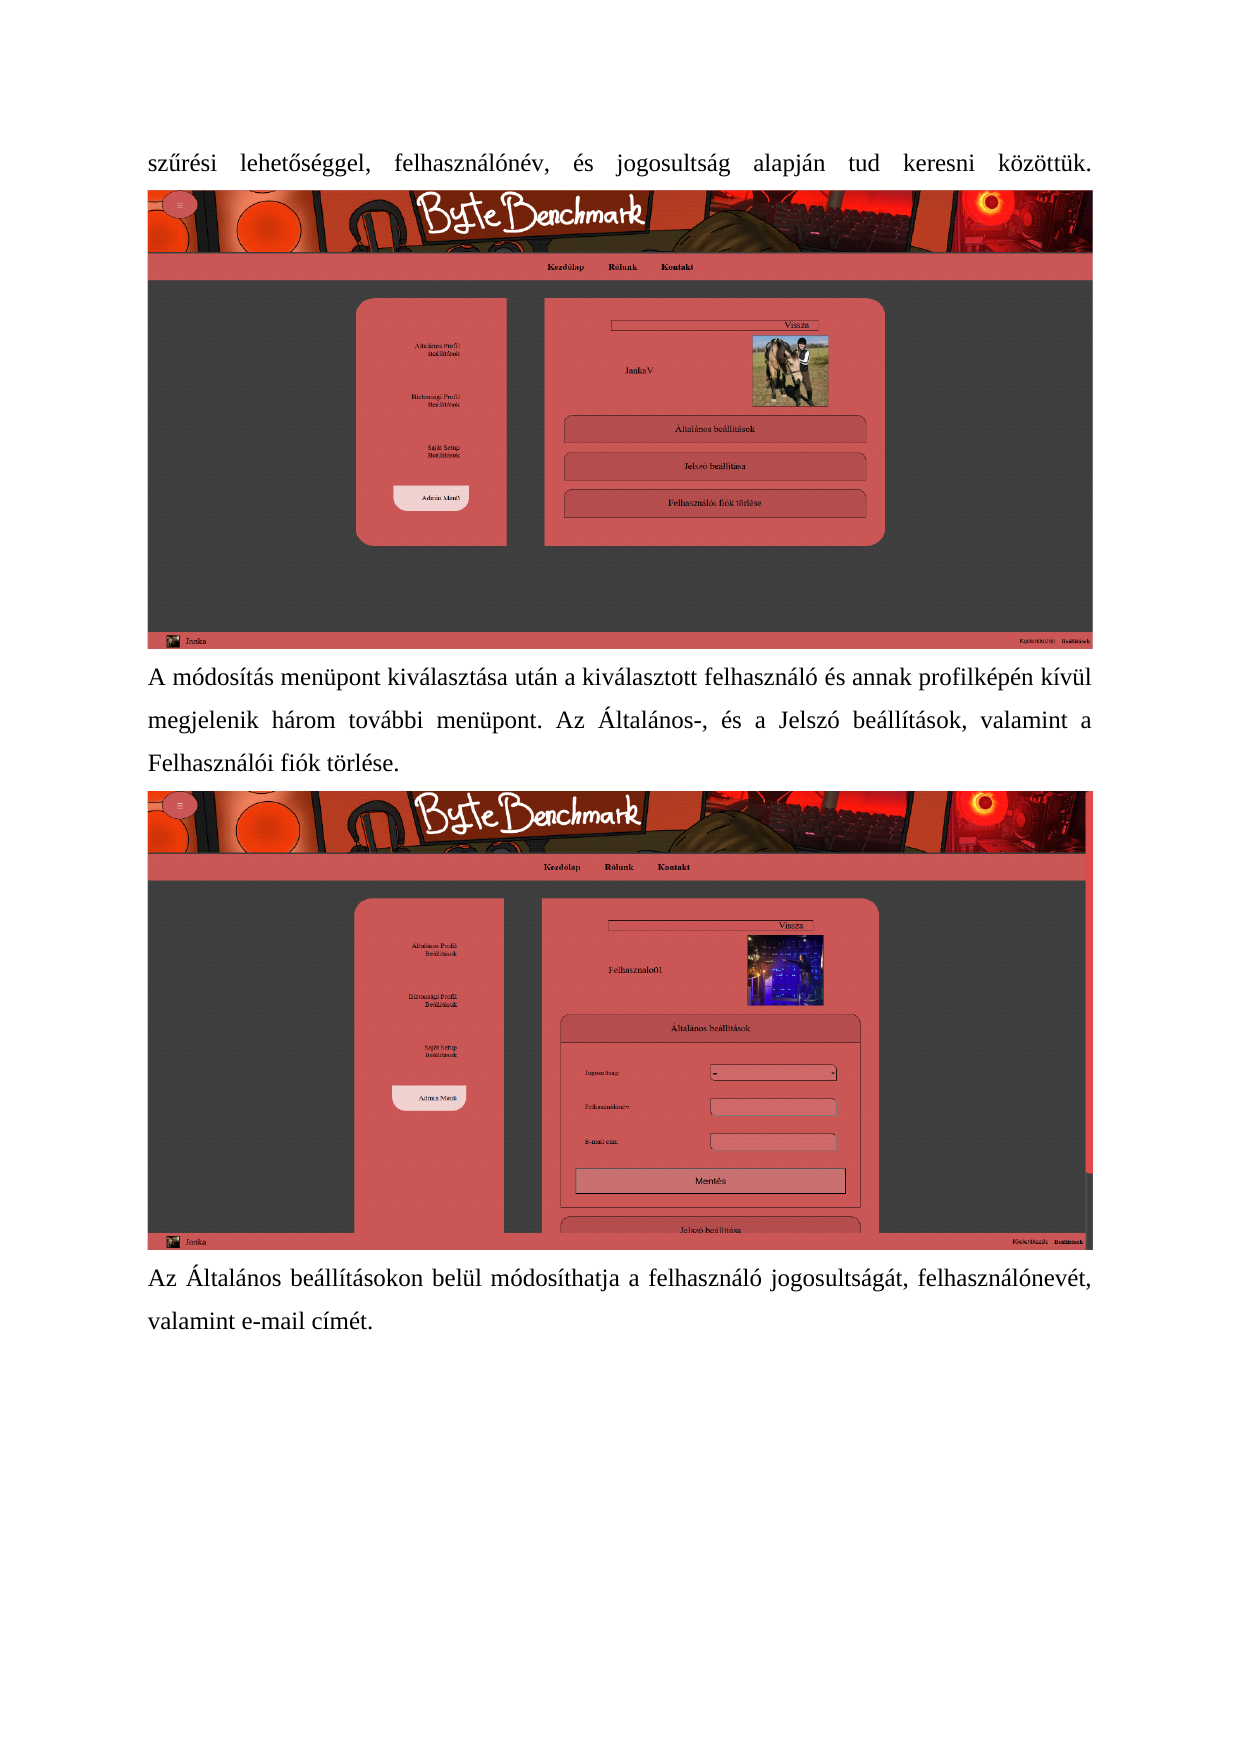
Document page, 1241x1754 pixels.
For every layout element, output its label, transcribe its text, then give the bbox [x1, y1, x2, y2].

text A módosítás menüpont kiválasztása után a kiválasztott felhasználó és annak profilképén kívül megjelenik három további menüpont. Az Általános-, és a Jelszó beállítások, valamint a Felhasználói fiók törlése. [148, 662, 1093, 777]
text Az Általános beállításokon belül módosíthatja a felhasználó jogosultságát, felhasználónevét, valamint e-mail címét. [148, 1263, 1093, 1335]
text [148, 148, 1093, 190]
picture [147, 190, 1093, 649]
picture [147, 791, 1093, 1250]
